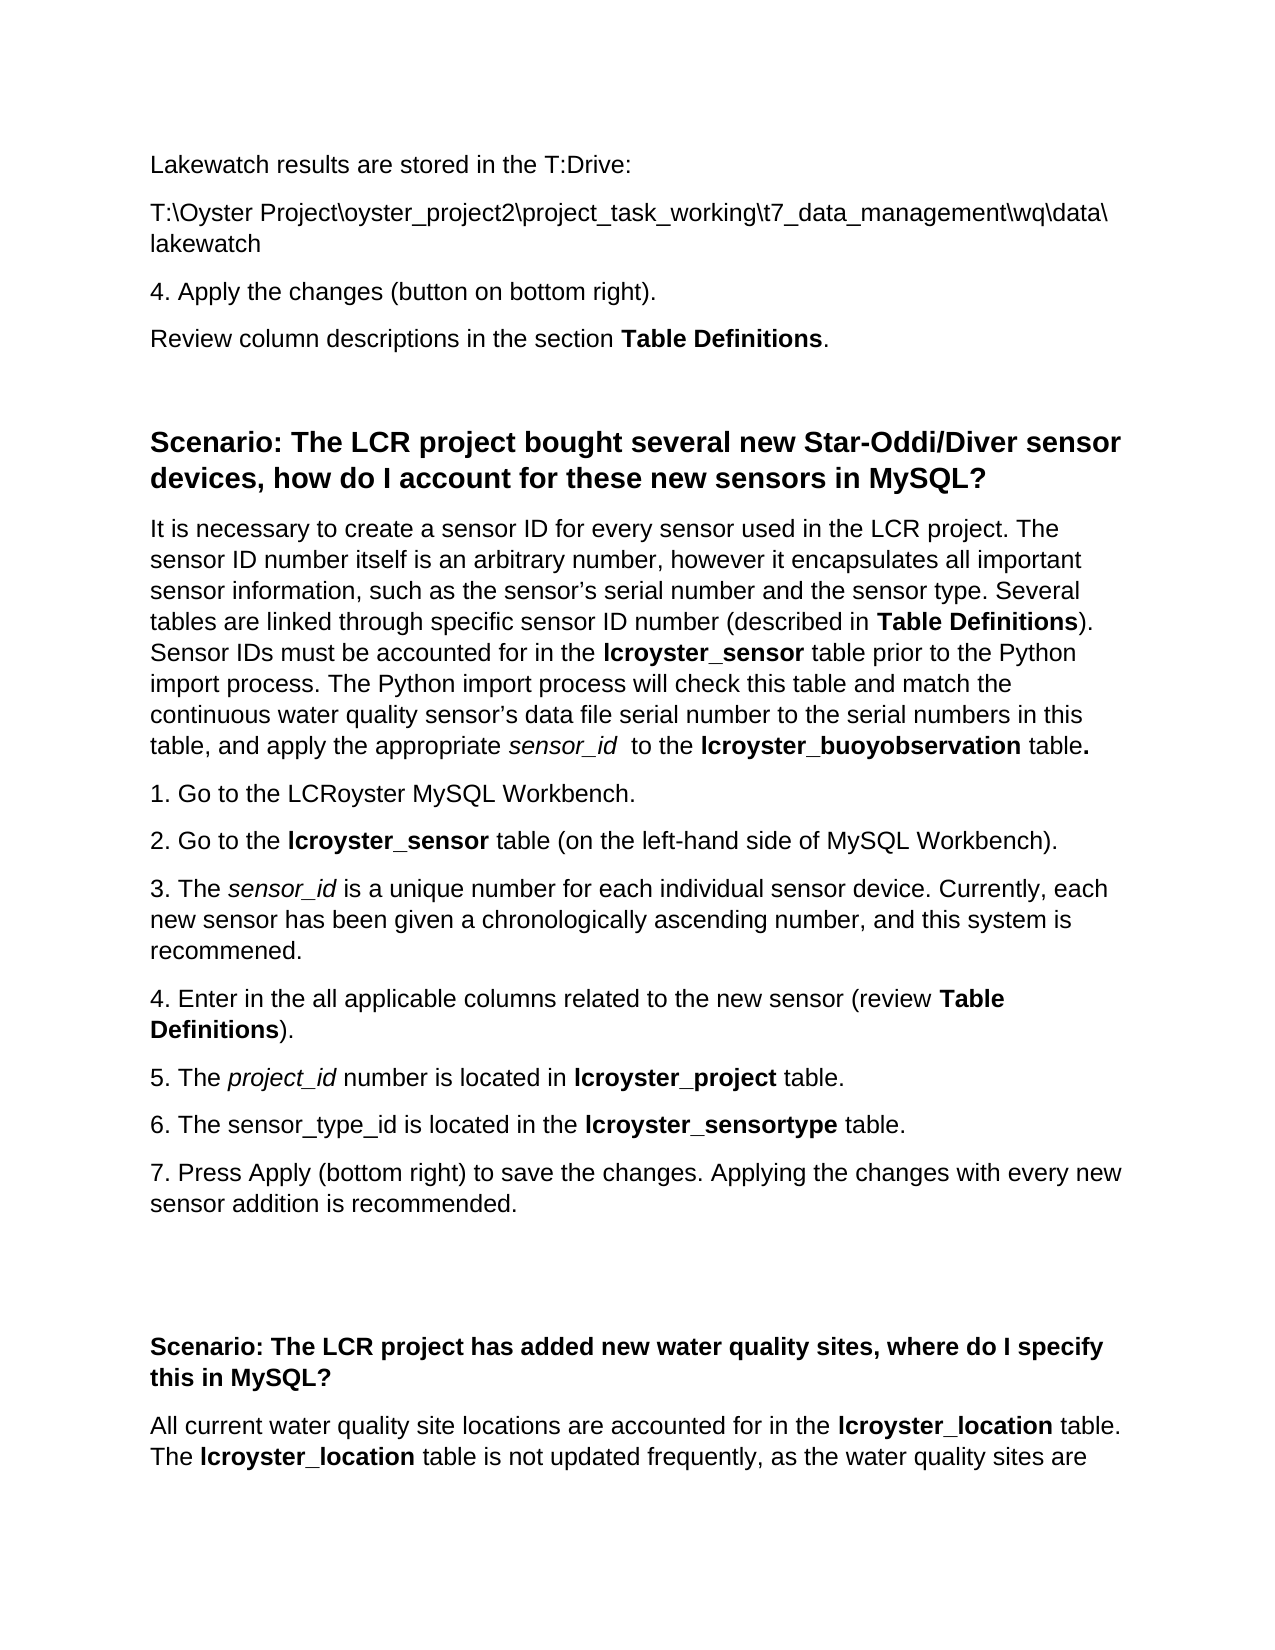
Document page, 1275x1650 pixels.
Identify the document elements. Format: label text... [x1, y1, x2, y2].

text T:\Oyster Project\oyster_project2\project_task_working\t7_data_management\wq\data\lakewatch [150, 198, 1125, 257]
text 7. Press Apply (bottom right) to save the changes. Applying the changes with every new sensor addition is recommended. [150, 1158, 1125, 1218]
text Lakewatch results are stored in the T:Drive: [150, 150, 1125, 179]
text 4. Enter in the all applicable columns related to the new sensor (review Table Definitions). [150, 984, 1125, 1044]
text 4. Apply the changes (button on bottom right). [150, 276, 1125, 305]
text 6. The sensor_type_id is located in the lcroyster_sensortype table. [150, 1110, 1125, 1139]
text Review column descriptions in the section Table Definitions. [150, 324, 1125, 353]
text 3. The sensor_id is a unique number for each individual sensor device. Currently, each new sensor has been given a chronologically ascending number, and this system is recommened. [150, 874, 1125, 965]
text 5. The project_id number is located in lcroyster_project table. [150, 1063, 1125, 1091]
text 2. Go to the lcroyster_sensor table (on the left-hand side of MySQL Workbench). [150, 826, 1125, 855]
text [150, 1411, 1125, 1471]
text It is necessary to create a sensor ID for every sensor used in the LCR project. The sensor ID number itself is an arbitrary number, however it encapsulates all important sensor information, such as the sensor’s serial number and the sensor type. Several tables are linked through specific sensor ID number (described in Table Definitions). Sensor IDs must be accounted for in the lcroyster_sensor table prior to the Python import process. The Python import process will check this table and match the continuous water quality sensor’s data file serial number to the serial numbers in this table, and apply the appropriate sensor_id to the lcroyster_buoyobservation table. [150, 514, 1125, 760]
text Scenario: The LCR project has added new water quality sites, where do I specify this in MySQL? [150, 1332, 1125, 1392]
text Scenario: The LCR project bought several new Star-Oddi/Diver sensor devices, how do I account for these new sensors in MySQL? [150, 425, 1125, 494]
text 1. Go to the LCRoyster MySQL Workbench. [150, 779, 1125, 807]
